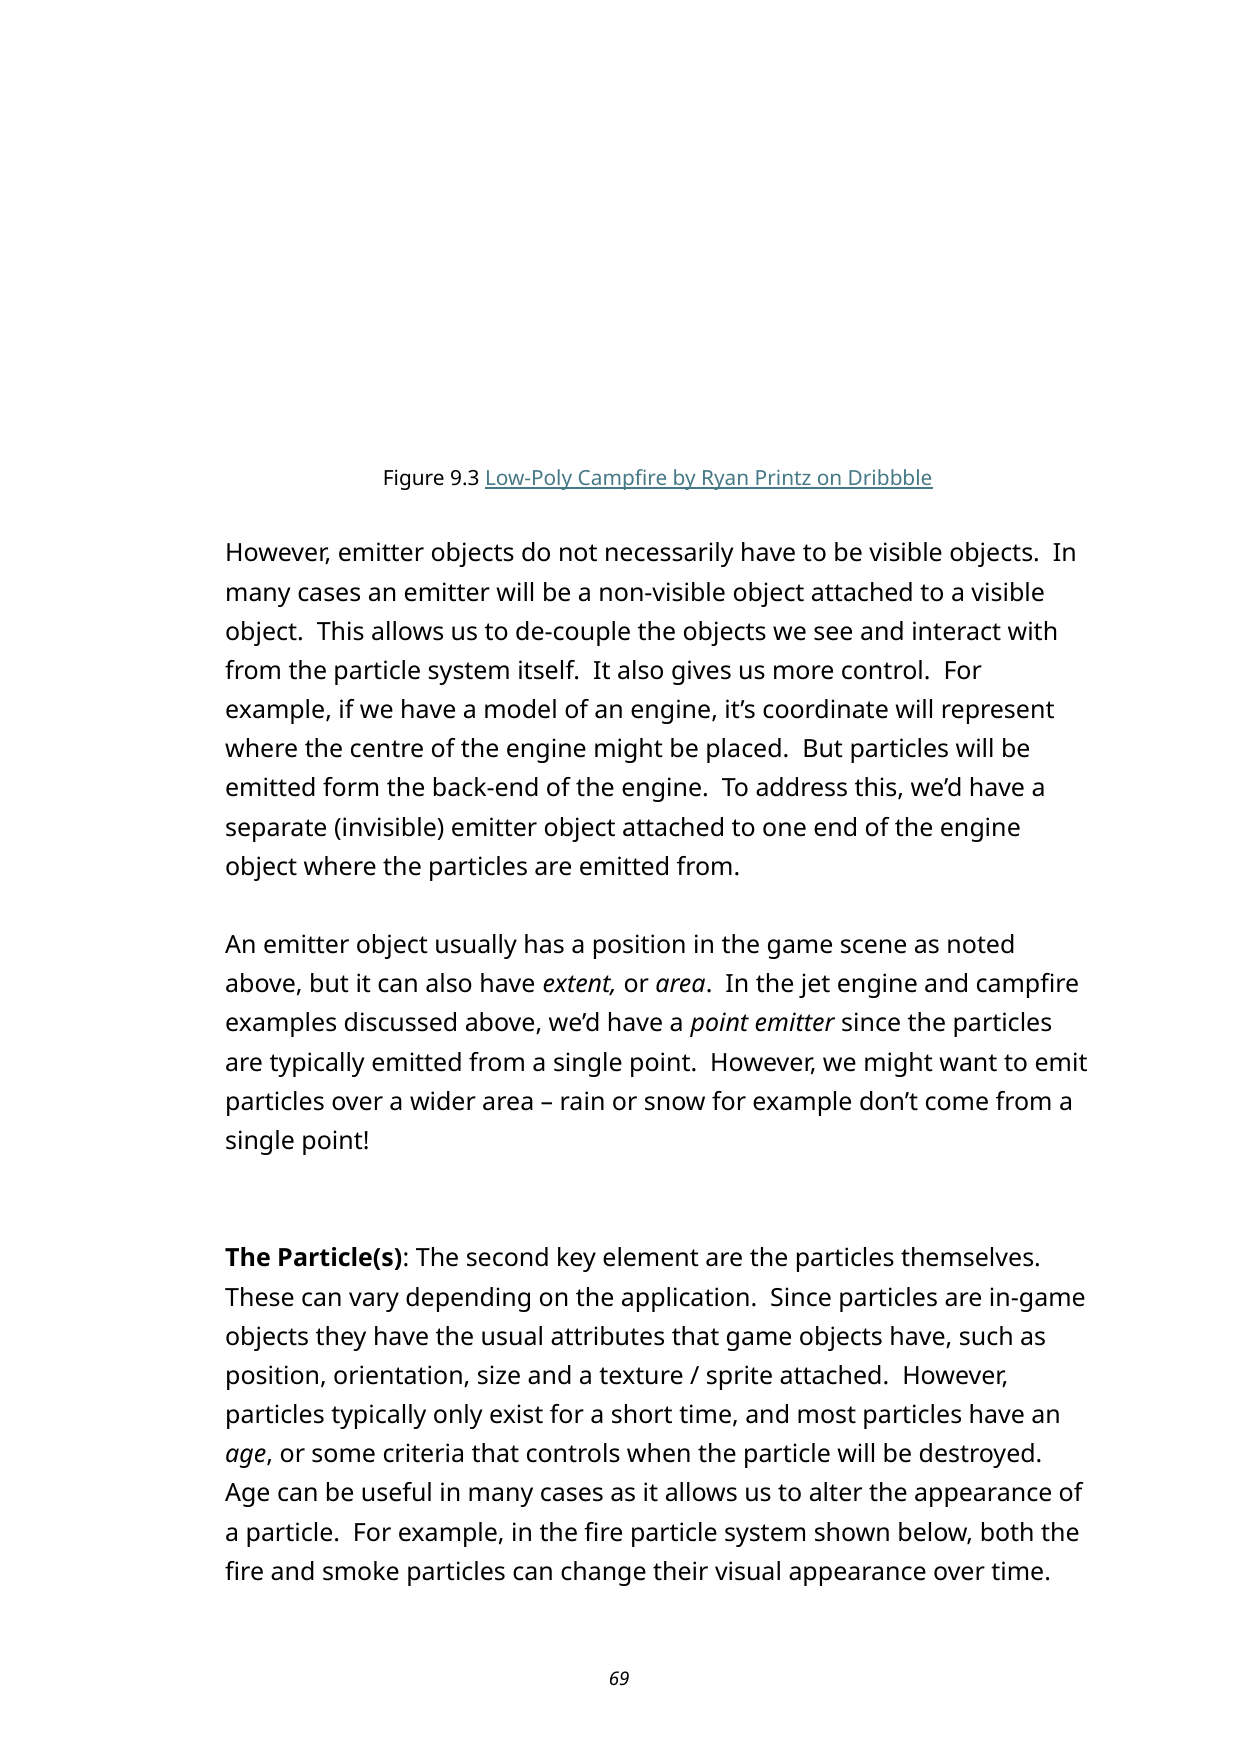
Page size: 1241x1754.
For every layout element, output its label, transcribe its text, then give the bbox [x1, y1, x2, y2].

list However, emitter objects do not necessarily have to be visible objects. In many cases an emitter will be a non-visible object attached to a visible object. This allows us to de-couple the objects we see and interact with from the particle system itself. It also gives us more control. For example, if we have a model of an engine, it’s coordinate will represent where the centre of the engine might be placed. But particles will be emitted form the back-end of the engine. To address this, we’d have a separate (invisible) emitter object attached to one end of the engine object where the particles are emitted from. [225, 535, 1090, 882]
list An emitter object usually has a position in the game scene as noted above, but it can also have extent, or area. In the jet engine and campfire examples discussed above, we’d have a point emitter since the particles are typically emitted from a single point. However, we might want to emit particles over a wider area – rain or snow for example don’t come from a single point! [225, 927, 1090, 1157]
list Figure 9.3 Low-Poly Campfire by Ryan Printz on Dribbble [225, 463, 1090, 492]
list The Particle(s): The second key element are the particles themselves. These can vary depending on the application. Since particles are in-game objects they have the usual attributes that game objects have, such as position, orientation, size and a texture / sprite attached. However, particles typically only exist for a short time, and most particles have an age, or some criteria that controls when the particle will be destroyed. Age can be useful in many cases as it allows us to alter the appearance of a particle. For example, in the fire particle system shown below, both the fire and smoke particles can change their visual appearance over time. [225, 1240, 1090, 1587]
